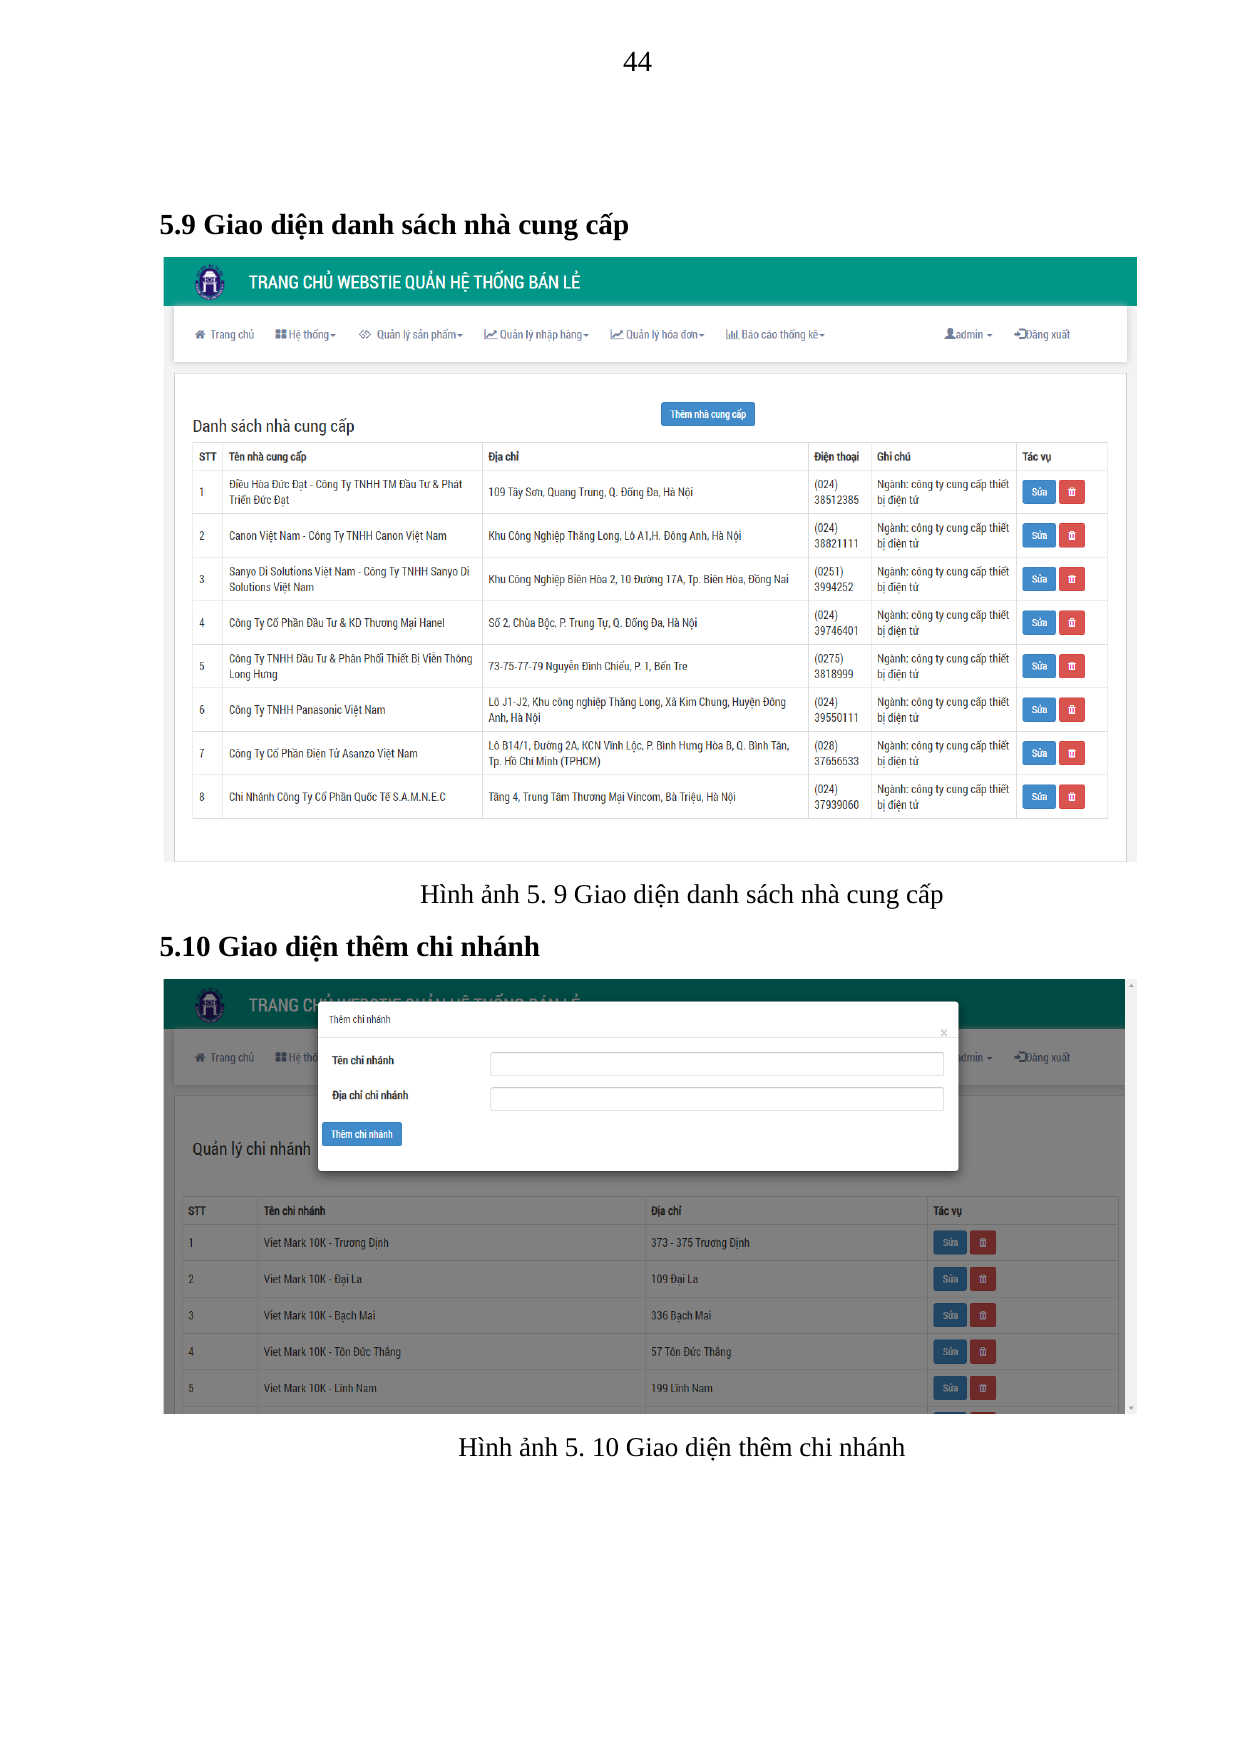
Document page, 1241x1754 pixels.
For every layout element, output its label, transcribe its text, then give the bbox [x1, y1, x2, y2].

picture [163, 979, 1137, 1414]
picture [163, 257, 1137, 862]
subtitle 5.9 Giao diện danh sách nhà cung cấp [75, 207, 1200, 240]
subtitle 5.10 Giao diện thêm chi nhánh [75, 929, 1200, 963]
text Hình ảnh 5. 9 Giao diện danh sách nhà cung cấp [163, 878, 1200, 910]
text Hình ảnh 5. 10 Giao diện thêm chi nhánh [163, 1431, 1200, 1462]
